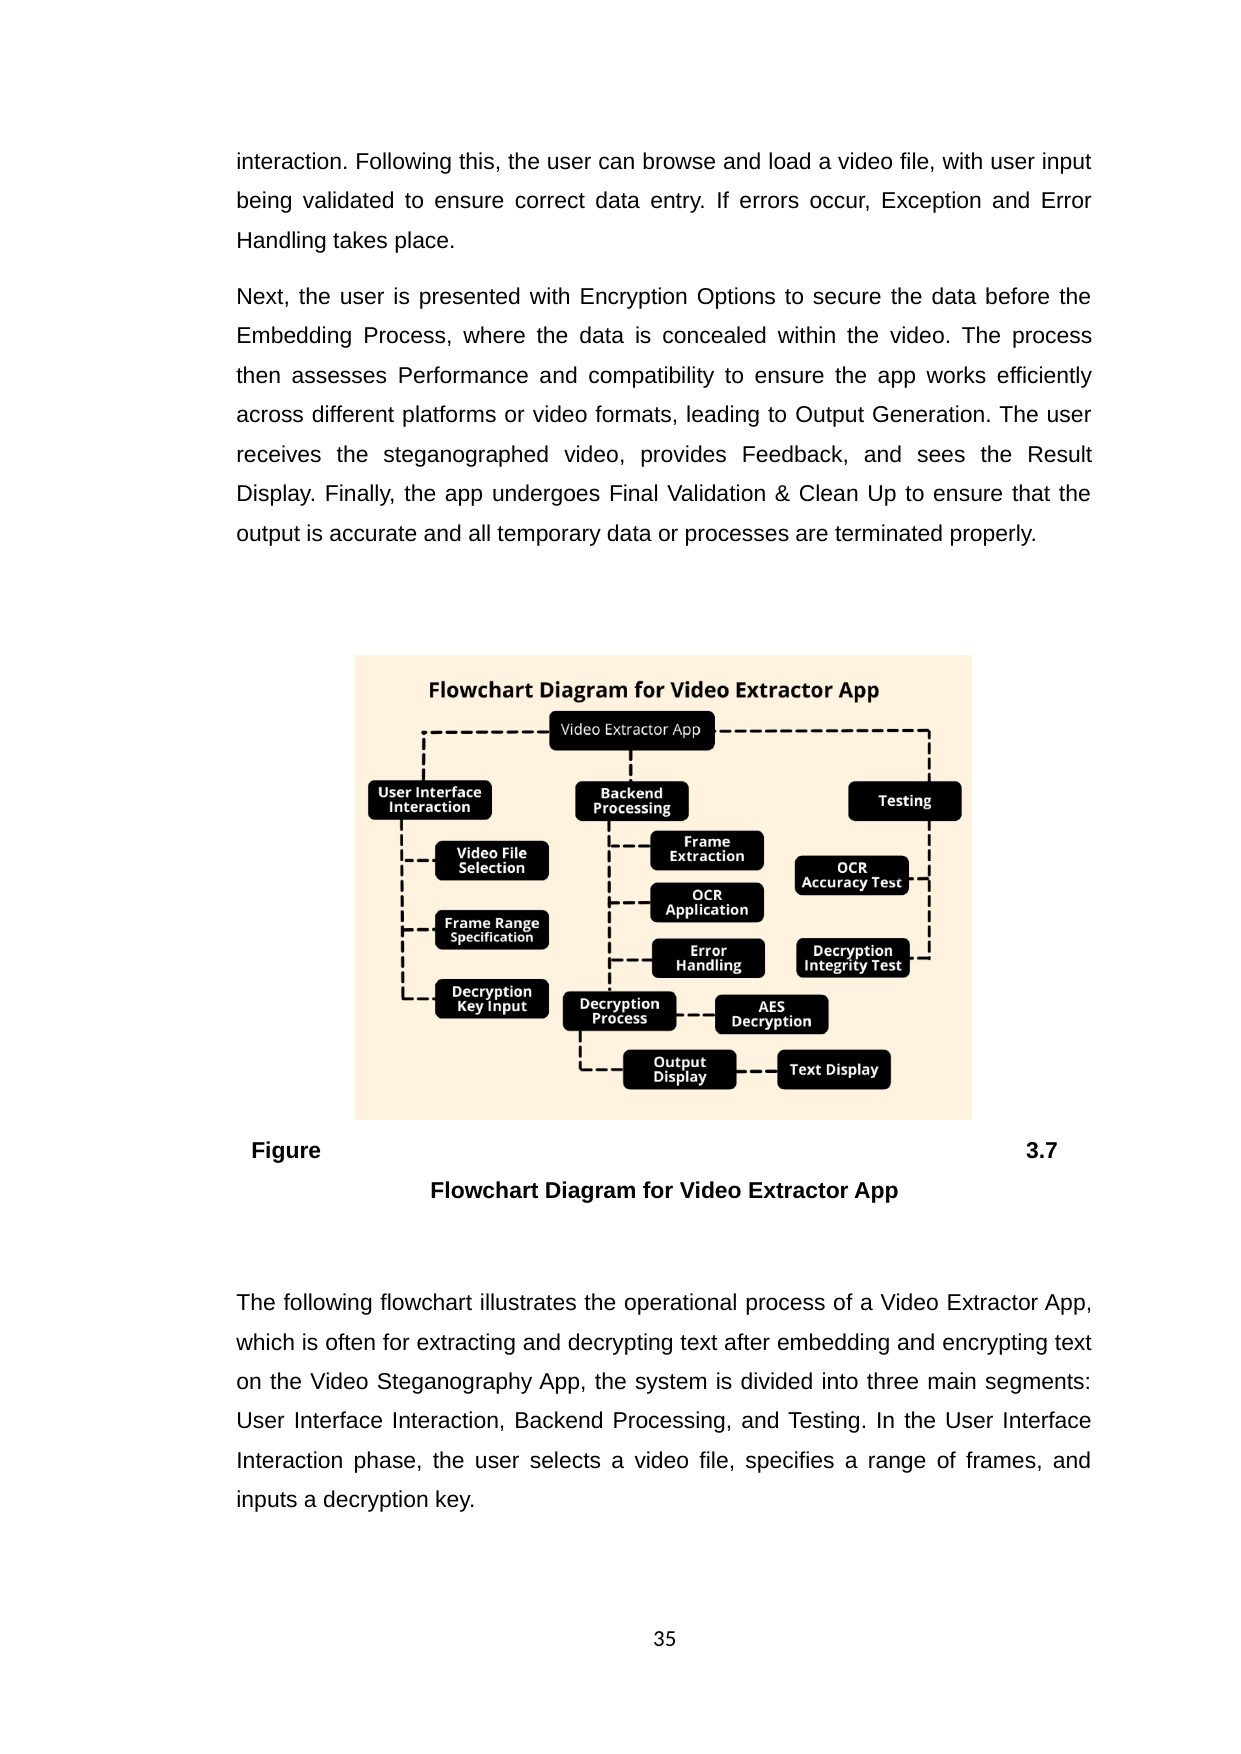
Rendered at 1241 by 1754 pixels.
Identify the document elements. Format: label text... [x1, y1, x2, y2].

text Next, the user is presented with Encryption Options to secure the data before the Embedding Process, where the data is concealed within the video. The process then assesses Performance and compatibility to ensure the app works efficiently across different platforms or video formats, leading to Output Generation. The user receives the steganographed video, provides Feedback, and sees the Result Display. Finally, the app undergoes Final Validation & Clean Up to ensure that the output is accurate and all temporary data or processes are terminated properly. [236, 283, 1092, 546]
text The following flowchart illustrates the operational process of a Video Extractor App, which is often for extracting and decrypting text after embedding and encrypting text on the Video Steganography App, the system is divided into three main segments: User Interface Interaction, Backend Processing, and Testing. In the User Interface Interaction phase, the user selects a video file, specifies a range of frames, and inputs a decryption key. [236, 1289, 1092, 1513]
picture [353, 655, 971, 1118]
text Figure 3.7 Flowchart Diagram for Video Extractor App [236, 1137, 1092, 1203]
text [236, 148, 1092, 253]
